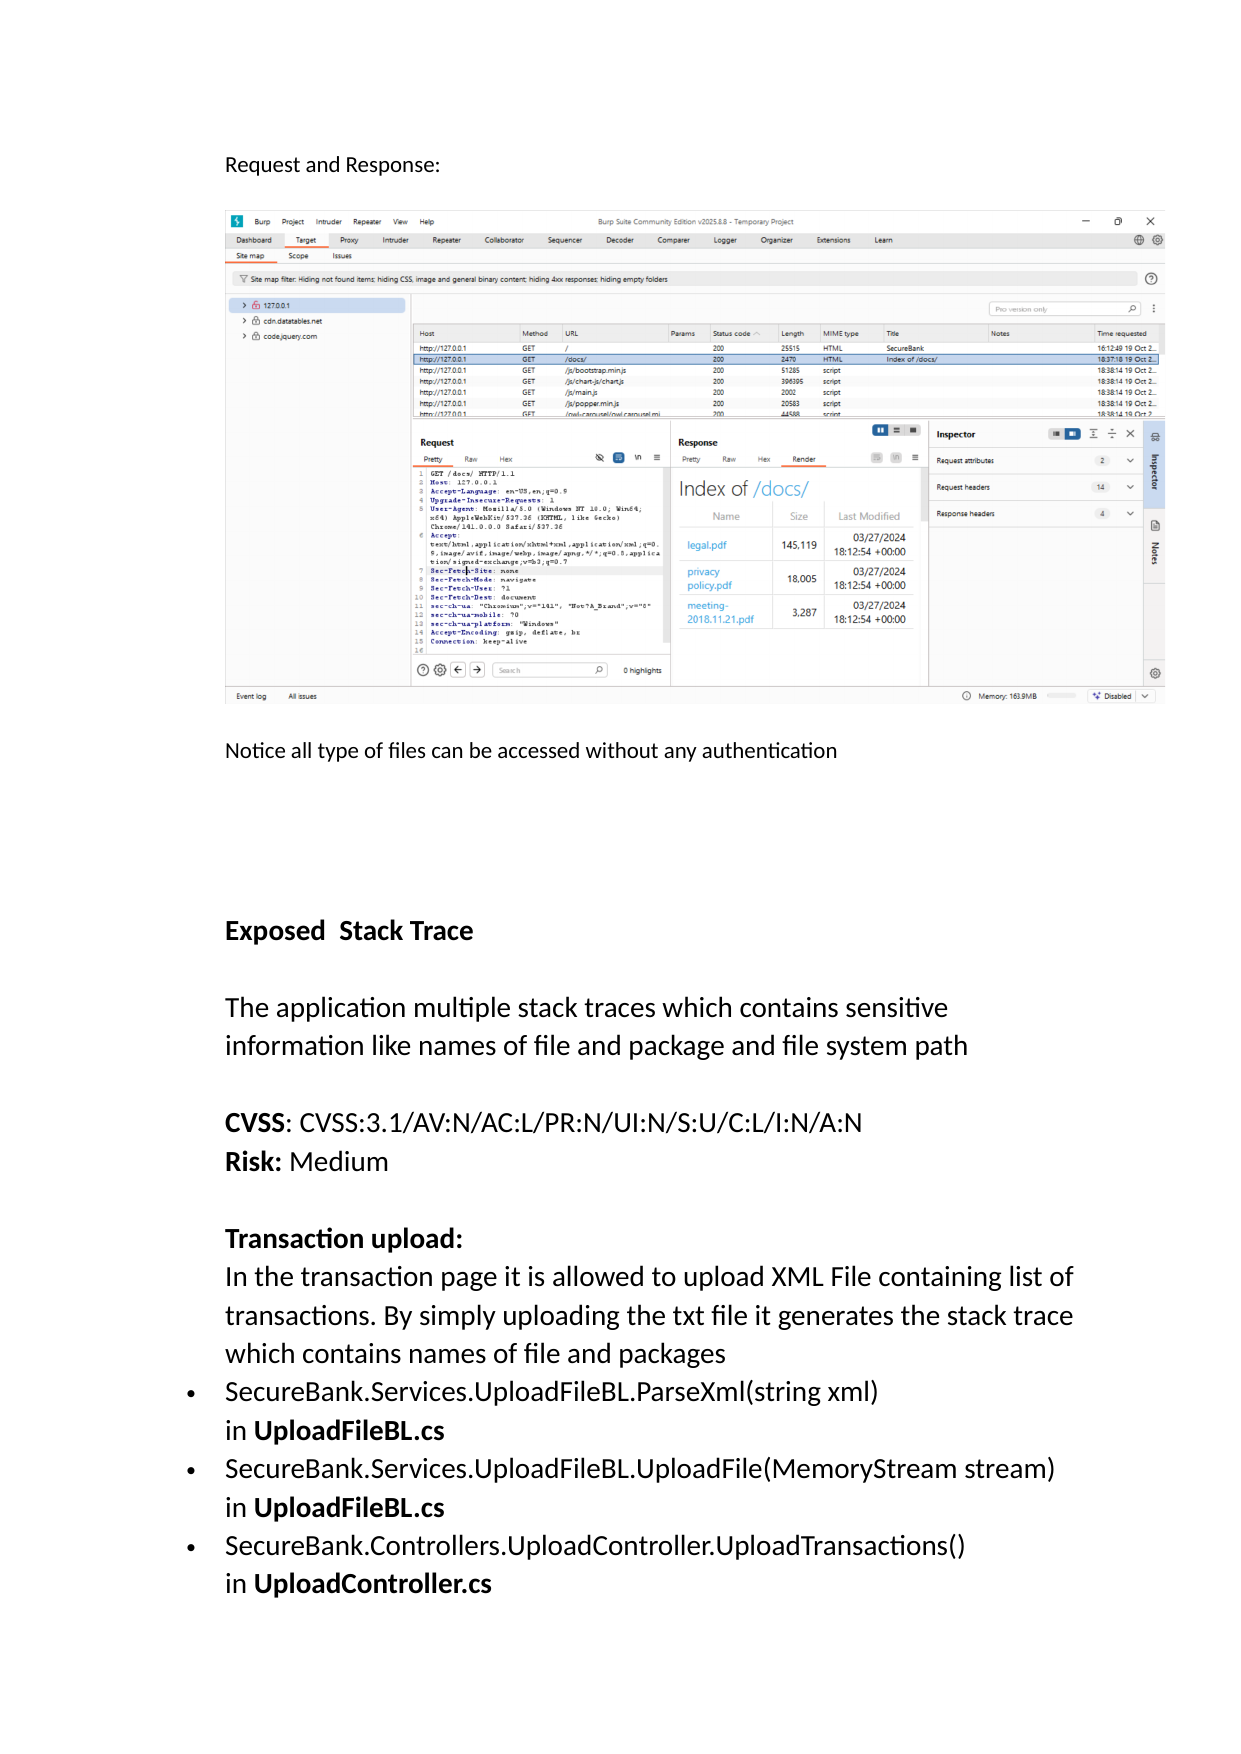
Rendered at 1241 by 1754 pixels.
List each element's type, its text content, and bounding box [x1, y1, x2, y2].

list SecureBank.Controllers.UploadController.UploadTransactions() in UploadController.cs [187, 1527, 1090, 1601]
list Notice all type of files can be accessed without any authentication [225, 736, 1090, 764]
list SecureBank.Services.UploadFileBL.ParseXml(string xml) in UploadFileBL.cs [187, 1373, 1090, 1447]
list SecureBank.Services.UploadFileBL.UploadFile(MemoryStream stream) in UploadFileBL.cs [187, 1450, 1090, 1524]
list Transaction upload: [225, 1220, 1090, 1255]
list Request and Response: [225, 150, 1090, 178]
list The application multiple stack traces which contains sensitive information like names of file and package and file system path [225, 989, 1090, 1063]
list Risk: Medium [225, 1143, 1090, 1178]
list Exposed Stack Trace [225, 912, 1090, 948]
picture [225, 210, 1166, 704]
list In the transaction page it is allowed to upload XML File containing list of transactions. By simply uploading the txt file it generates the stack trace which contains names of file and packages [225, 1258, 1090, 1371]
list CVSS: CVSS:3.1/AV:N/AC:L/PR:N/UI:N/S:U/C:L/I:N/A:N [225, 1104, 1090, 1140]
